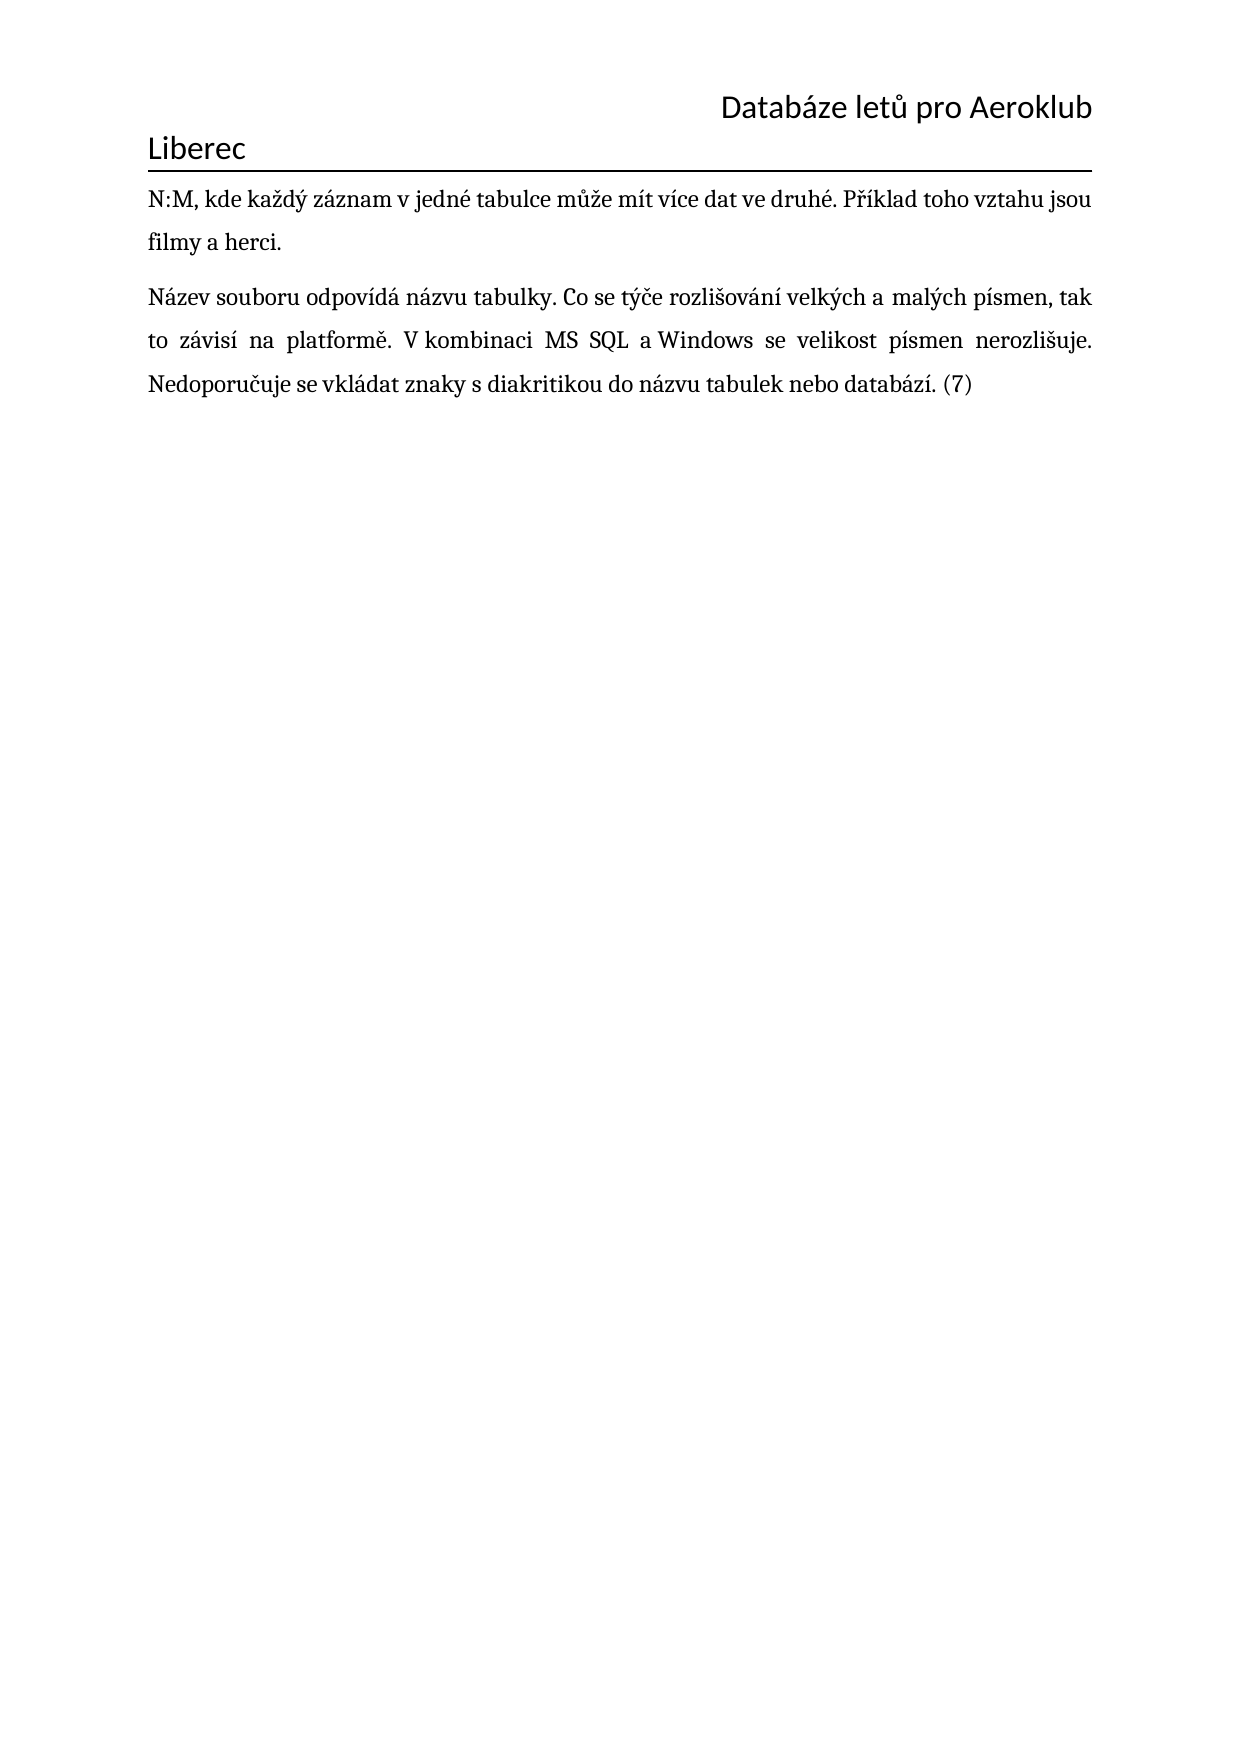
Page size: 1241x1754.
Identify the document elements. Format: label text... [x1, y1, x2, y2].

text Název souboru odpovídá názvu tabulky. Co se týče rozlišování velkých a malých písmen, tak to závisí na platformě. V kombinaci MS SQL a Windows se velikost písmen nerozlišuje. Nedoporučuje se vkládat znaky s diakritikou do názvu tabulek nebo databází. [148, 283, 1092, 398]
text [148, 184, 1092, 256]
